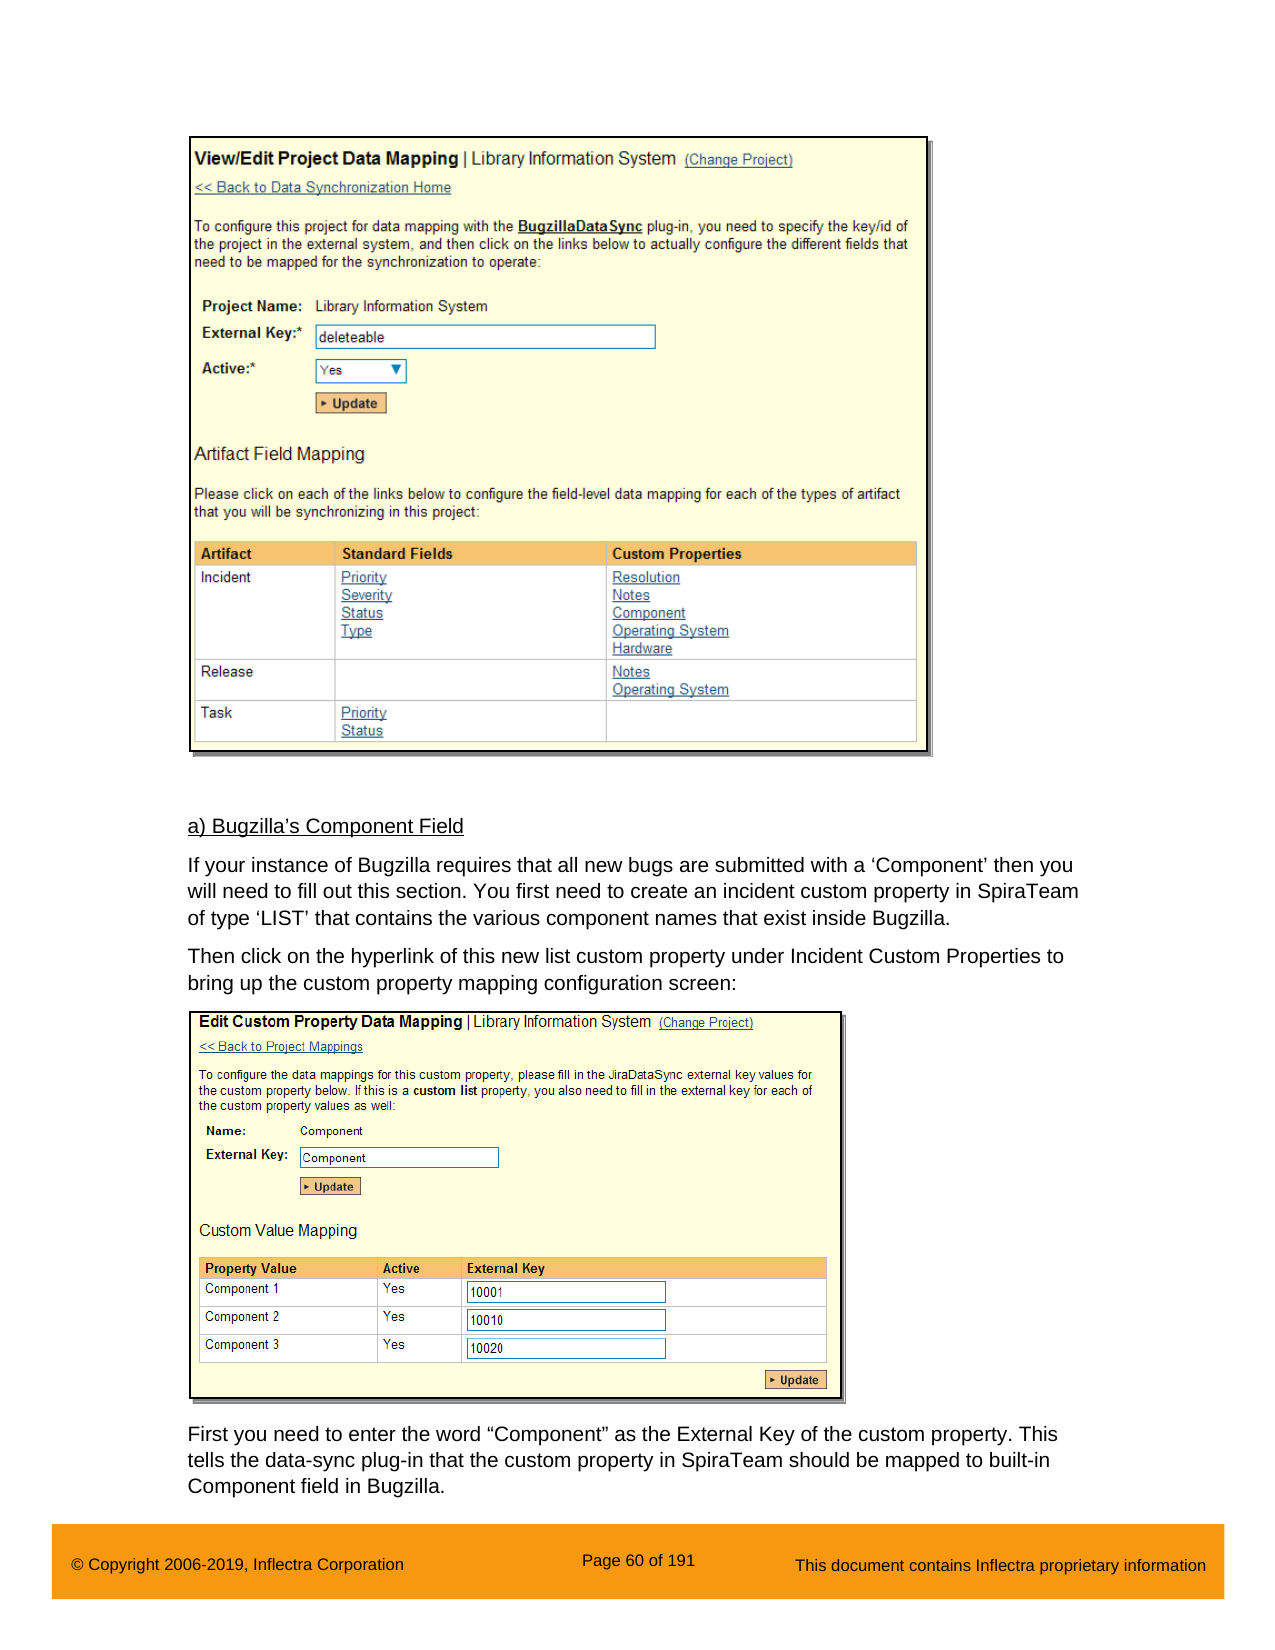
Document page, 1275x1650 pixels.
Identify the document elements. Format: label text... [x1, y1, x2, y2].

text First you need to enter the word “Component” as the External Key of the custom property. This tells the data-sync plug-in that the custom property in SpiraTeam should be mapped to built-in Component field in Bugzilla. [187, 1421, 1087, 1498]
picture [191, 1013, 840, 1397]
text a) Bugzilla’s Component Field [187, 814, 1087, 838]
text If your instance of Bugzilla requires that all new bugs are submitted with a ‘Component’ then you will need to fill out this section. You first need to create an incident custom property in SpiraTeam of type ‘LIST’ that contains the various component names that exist inside Bugzilla. [187, 853, 1087, 929]
picture [191, 138, 926, 750]
text Then click on the hyperlink of this new list custom property under Incident Custom Properties to bring up the custom property mapping configuration screen: [187, 944, 1087, 994]
